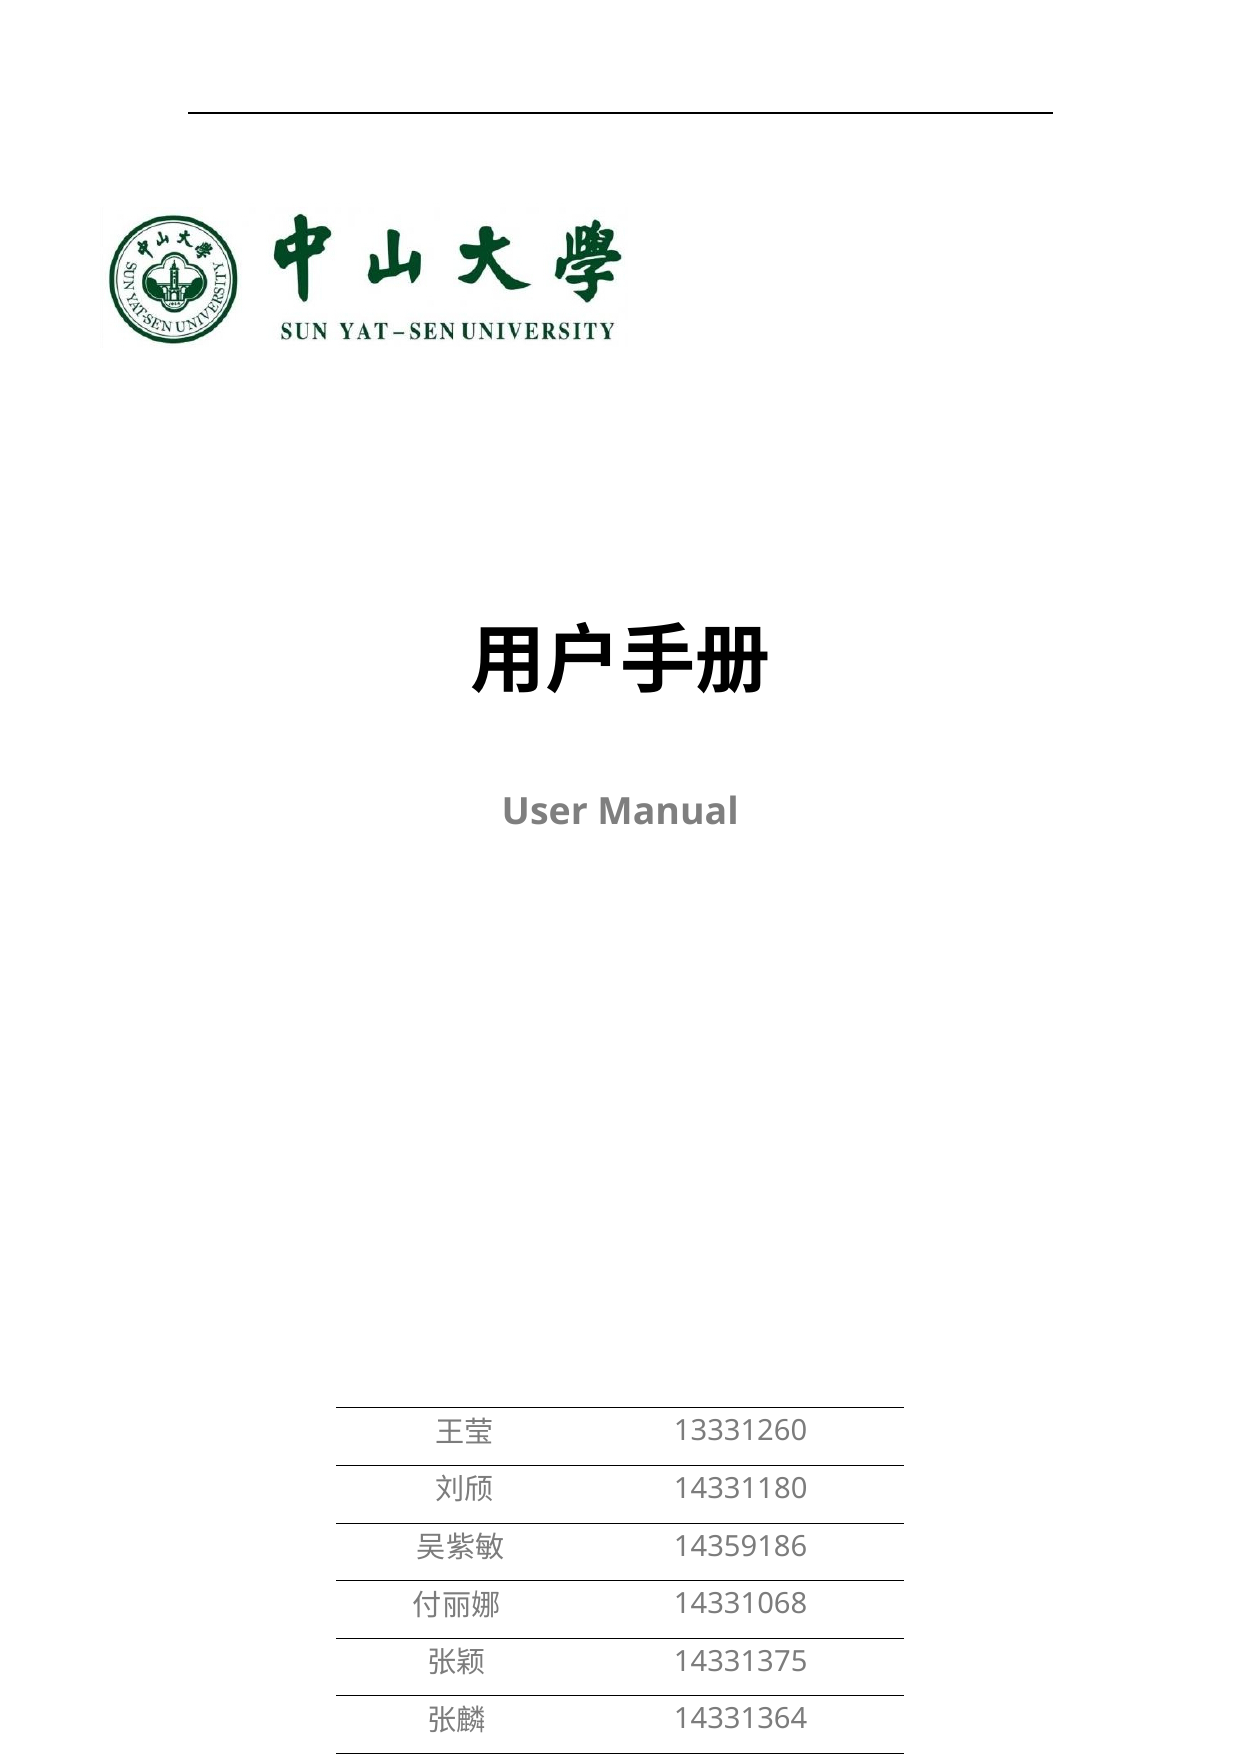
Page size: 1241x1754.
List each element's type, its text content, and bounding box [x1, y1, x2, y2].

text 用户手册 [187, 586, 1053, 722]
table_cell 14331364 [577, 1696, 904, 1753]
table_header 13331260 [577, 1408, 904, 1465]
table_cell 吴紫敏 [336, 1524, 577, 1580]
table_cell 张颖 [336, 1639, 577, 1695]
picture [100, 150, 628, 414]
table_cell 14331375 [577, 1639, 904, 1695]
table_cell 14331068 [577, 1581, 904, 1638]
table_cell 张麟 [336, 1696, 577, 1753]
table_cell 14331180 [577, 1466, 904, 1522]
table_header 王莹 [336, 1408, 577, 1465]
table_cell 14359186 [577, 1524, 904, 1580]
table_cell 付丽娜 [336, 1581, 577, 1638]
text User Manual [187, 776, 1053, 844]
table_cell 刘颀 [336, 1466, 577, 1522]
